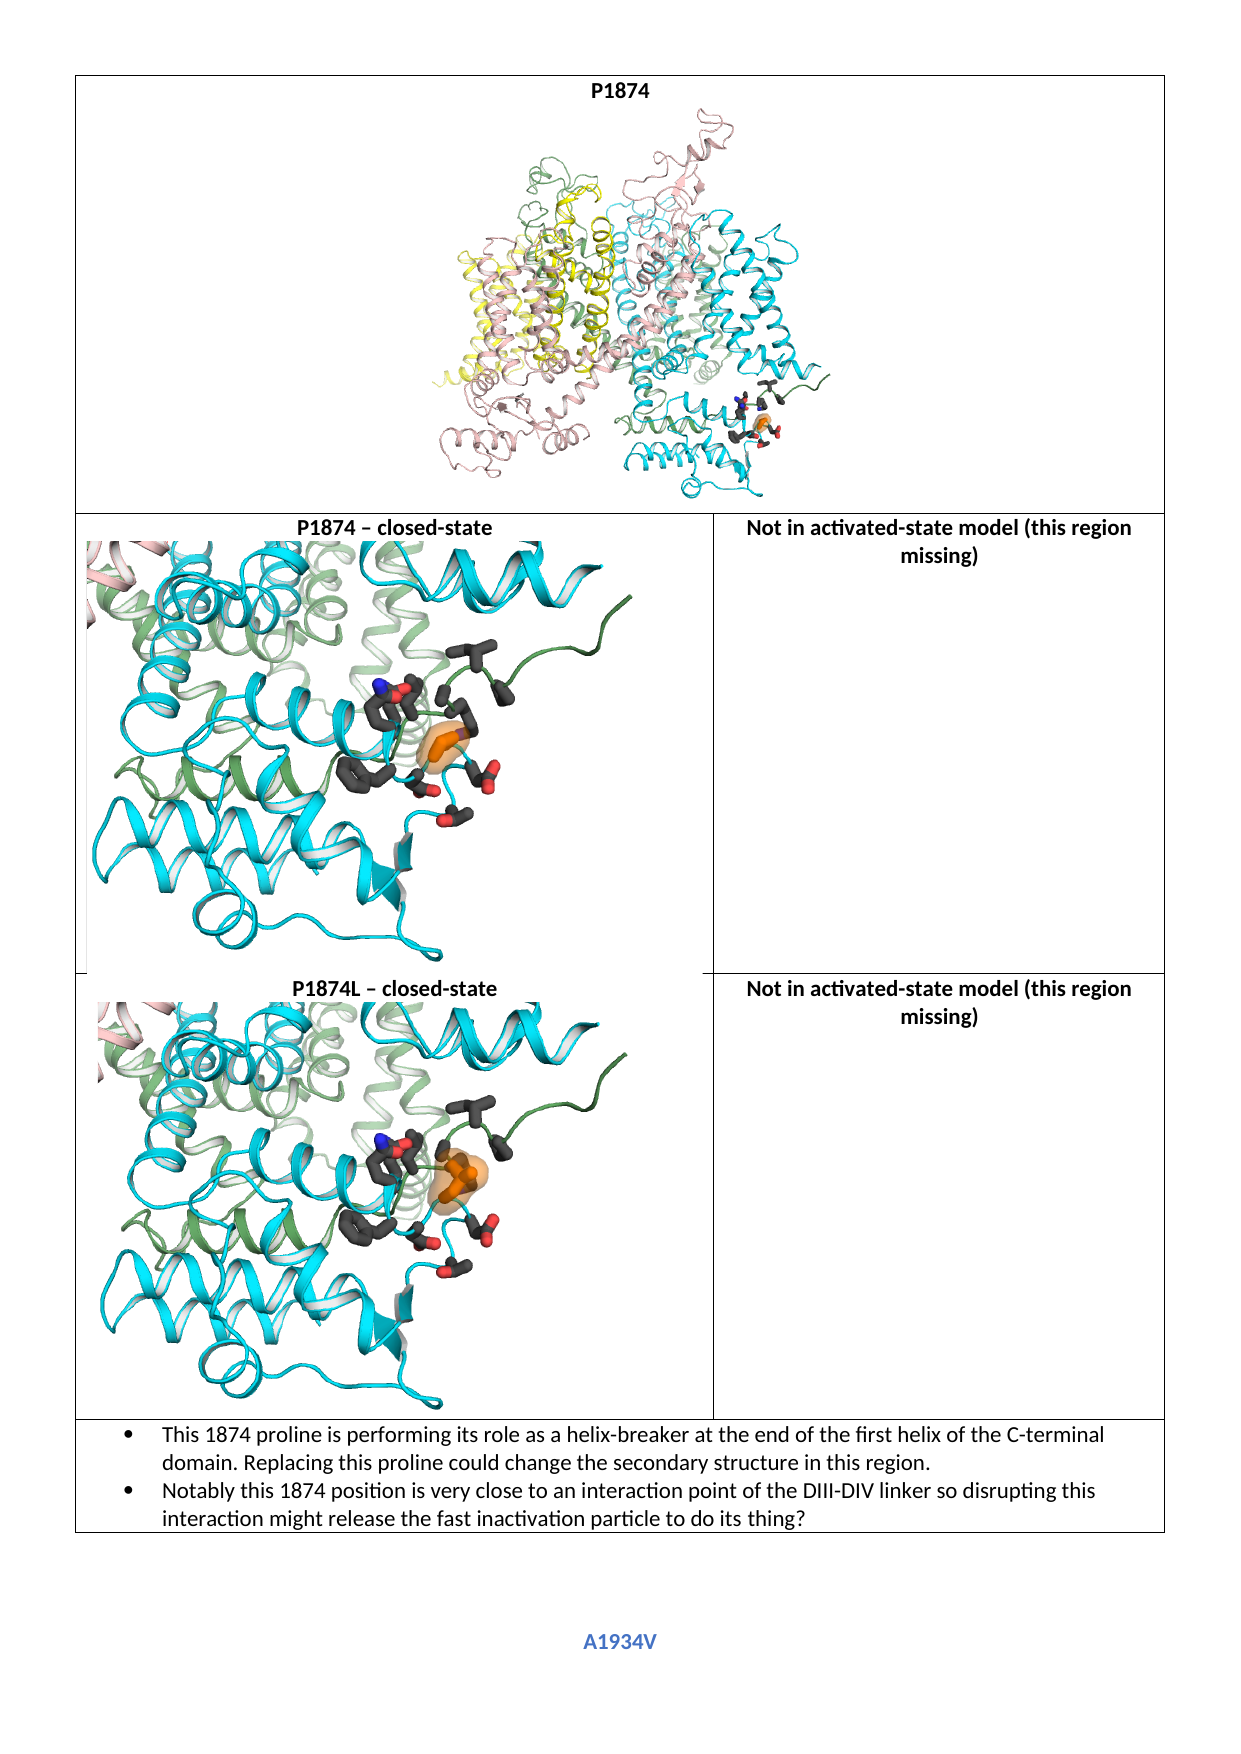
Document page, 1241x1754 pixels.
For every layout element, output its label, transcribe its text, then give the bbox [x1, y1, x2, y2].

table_cell Not in activated-state model (this region missing) [714, 974, 1164, 1419]
table_cell This 1874 proline is performing its role as a helix-breaker at the end of the first helix of the C-terminal domain. Replacing this proline could change the secondary structure in this region. Notably this 1874 position is very close to an interaction point of the DIII-DIV linker so disrupting this interaction might release the fast inactivation particle to do its thing? [76, 1420, 1164, 1532]
table_cell Not in activated-state model (this region missing) [714, 514, 1164, 973]
table_cell P1874 – closed-state [76, 514, 713, 973]
table_header P1874 [76, 76, 1164, 512]
text A1934V [75, 1627, 1165, 1655]
table_cell P1874L – closed-state [76, 974, 713, 1419]
